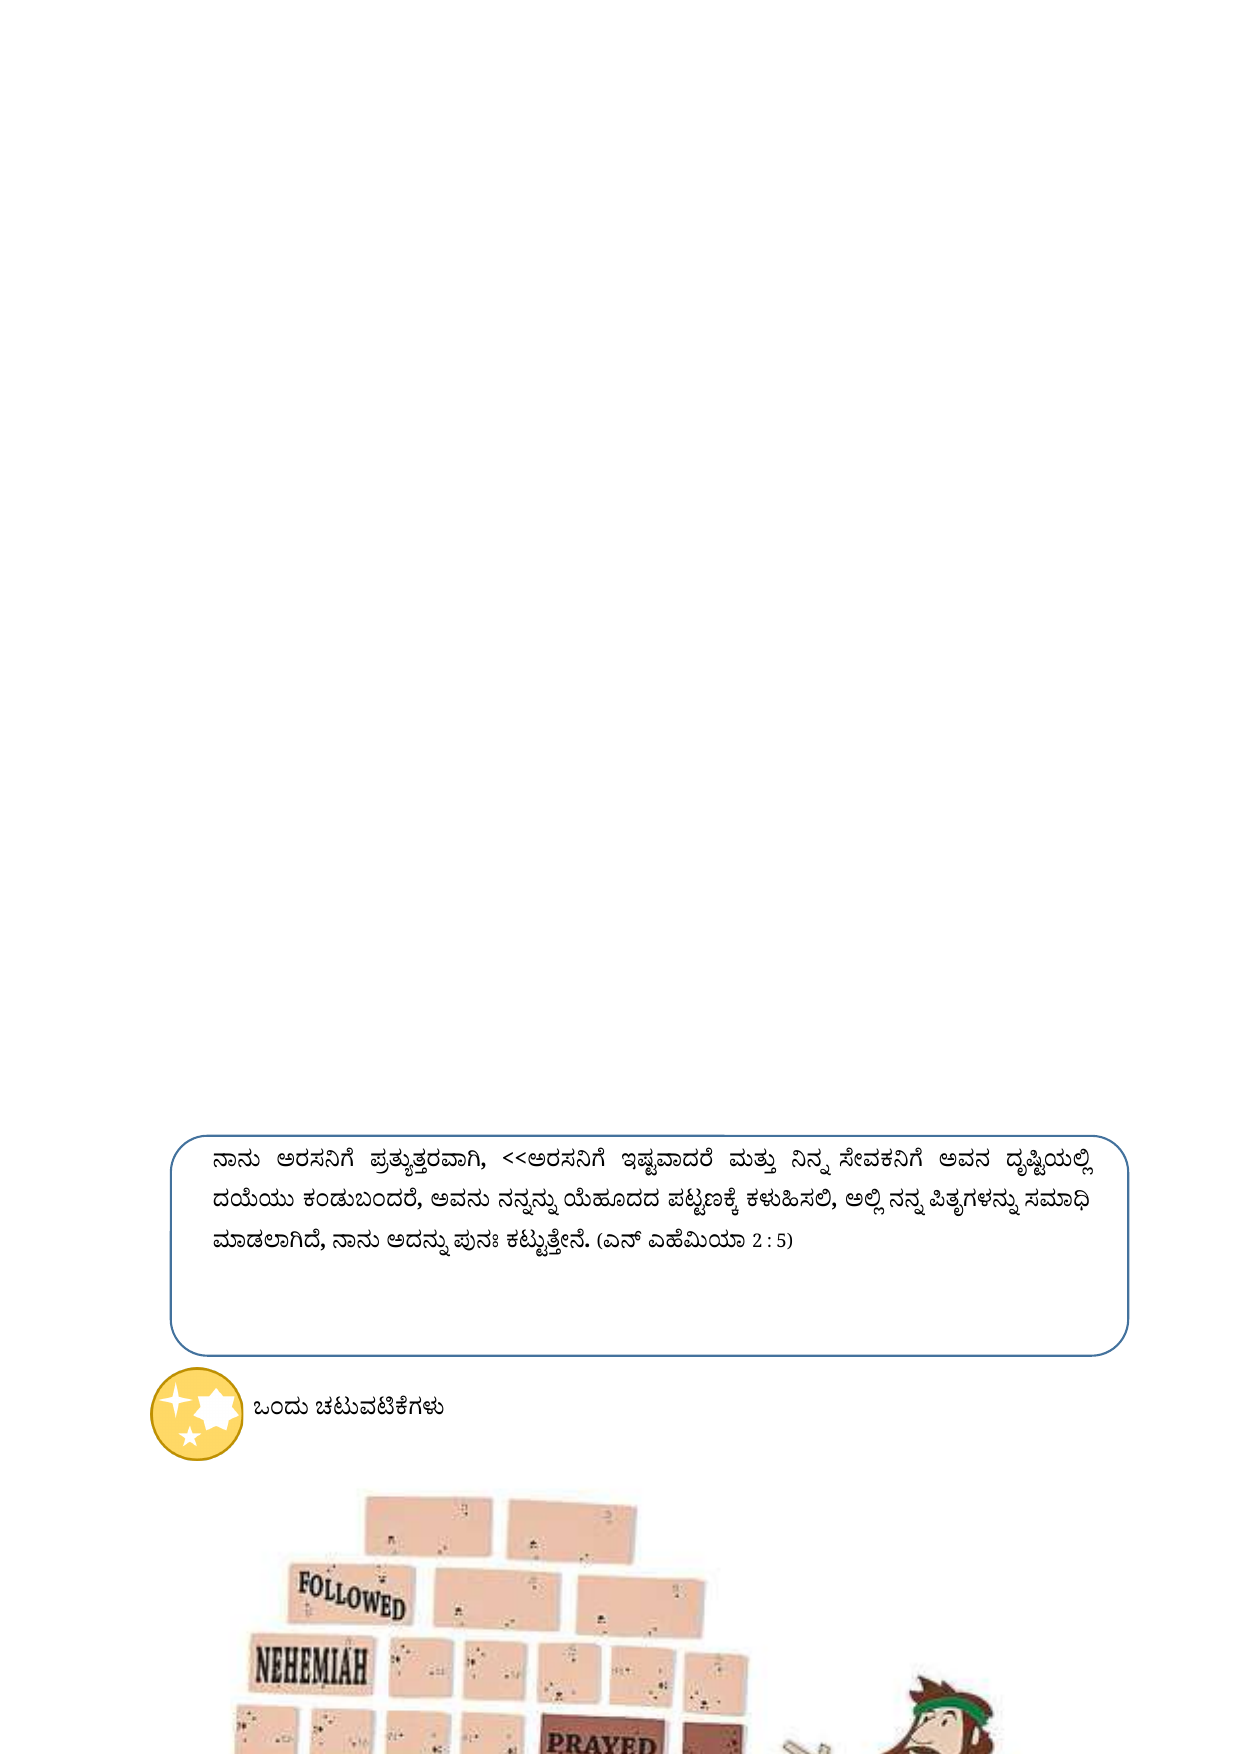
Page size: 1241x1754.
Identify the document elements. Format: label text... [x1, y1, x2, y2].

text ಒಂದು ಚಟುವಟಿಕೆಗಳು [244, 1393, 1090, 1419]
text ನಾನು ಅರಸನಿಗೆ ಪ್ರತ್ಯುತ್ತರವಾಗಿ, <<ಅರಸನಿಗೆ ಇಷ್ಟವಾದರೆ ಮತ್ತು ನಿನ್ನ ಸೇವಕನಿಗೆ ಅವನ ದೃಷ್ಟಿಯಲ್ಲಿ ದಯೆಯು ಕಂಡುಬಂದರೆ, ಅವನು ನನ್ನನ್ನು ಯೆಹೂದದ ಪಟ್ಟಣಕ್ಕೆ ಕಳುಹಿಸಲಿ, ಅಲ್ಲಿ ನನ್ನ ಪಿತೃಗಳನ್ನು ಸಮಾಧಿ ಮಾಡಲಾಗಿದೆ, ನಾನು ಅದನ್ನು ಪುನಃ ಕಟ್ಟುತ್ತೇನೆ. (ಎನ್ ಎಹೆಮಿಯಾ 2 : 5) [212, 1145, 1090, 1264]
picture [155, 1476, 1091, 1754]
picture [150, 1367, 244, 1461]
